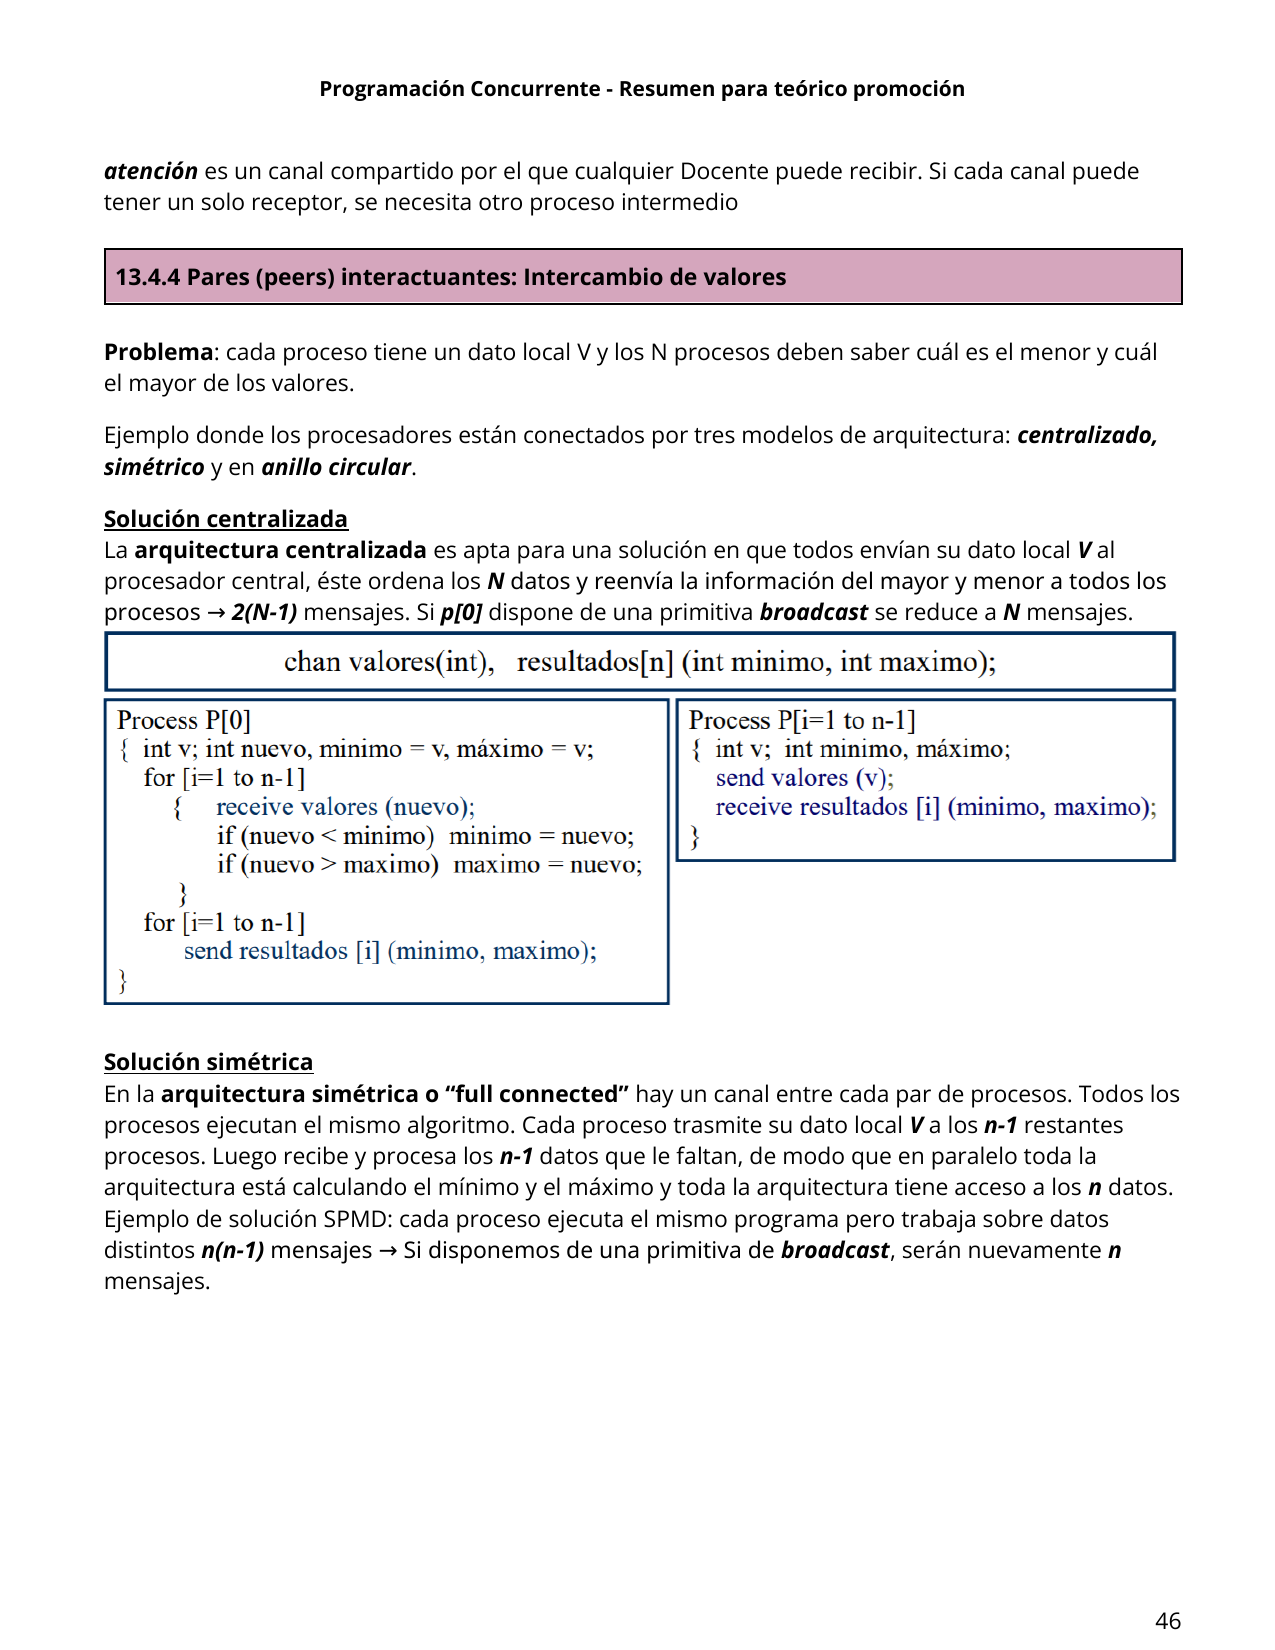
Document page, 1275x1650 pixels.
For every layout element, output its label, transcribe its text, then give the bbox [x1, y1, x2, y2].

text Solución simétrica [103, 1046, 1181, 1077]
table_header 13.4.4 Pares (peers) interactuantes: Intercambio de valores [106, 250, 1181, 302]
text atención es un canal compartido por el que cualquier Docente puede recibir. Si cada canal puede tener un solo receptor, se necesita otro proceso intermedio [103, 154, 1181, 217]
text Solución centralizada [103, 502, 1181, 534]
text La arquitectura centralizada es apta para una solución en que todos envían su dato local V al procesador central, éste ordena los N datos y reenvía la información del mayor y menor a todos los procesos → 2(N-1) mensajes. Si p[0] dispone de una primitiva broadcast se reduce a N mensajes. [103, 534, 1181, 627]
picture [103, 627, 1182, 1015]
text Problema: cada proceso tiene un dato local V y los N procesos deben saber cuál es el menor y cuál el mayor de los valores. [103, 336, 1181, 398]
text En la arquitectura simétrica o “full connected” hay un canal entre cada par de procesos. Todos los procesos ejecutan el mismo algoritmo. Cada proceso trasmite su dato local V a los n-1 restantes procesos. Luego recibe y procesa los n-1 datos que le faltan, de modo que en paralelo toda la arquitectura está calculando el mínimo y el máximo y toda la arquitectura tiene acceso a los n datos. Ejemplo de solución SPMD: cada proceso ejecuta el mismo programa pero trabaja sobre datos distintos n(n-1) mensajes → Si disponemos de una primitiva de broadcast, serán nuevamente n mensajes. [103, 1077, 1181, 1296]
text Ejemplo donde los procesadores están conectados por tres modelos de arquitectura: centralizado, simétrico y en anillo circular. [103, 419, 1181, 482]
